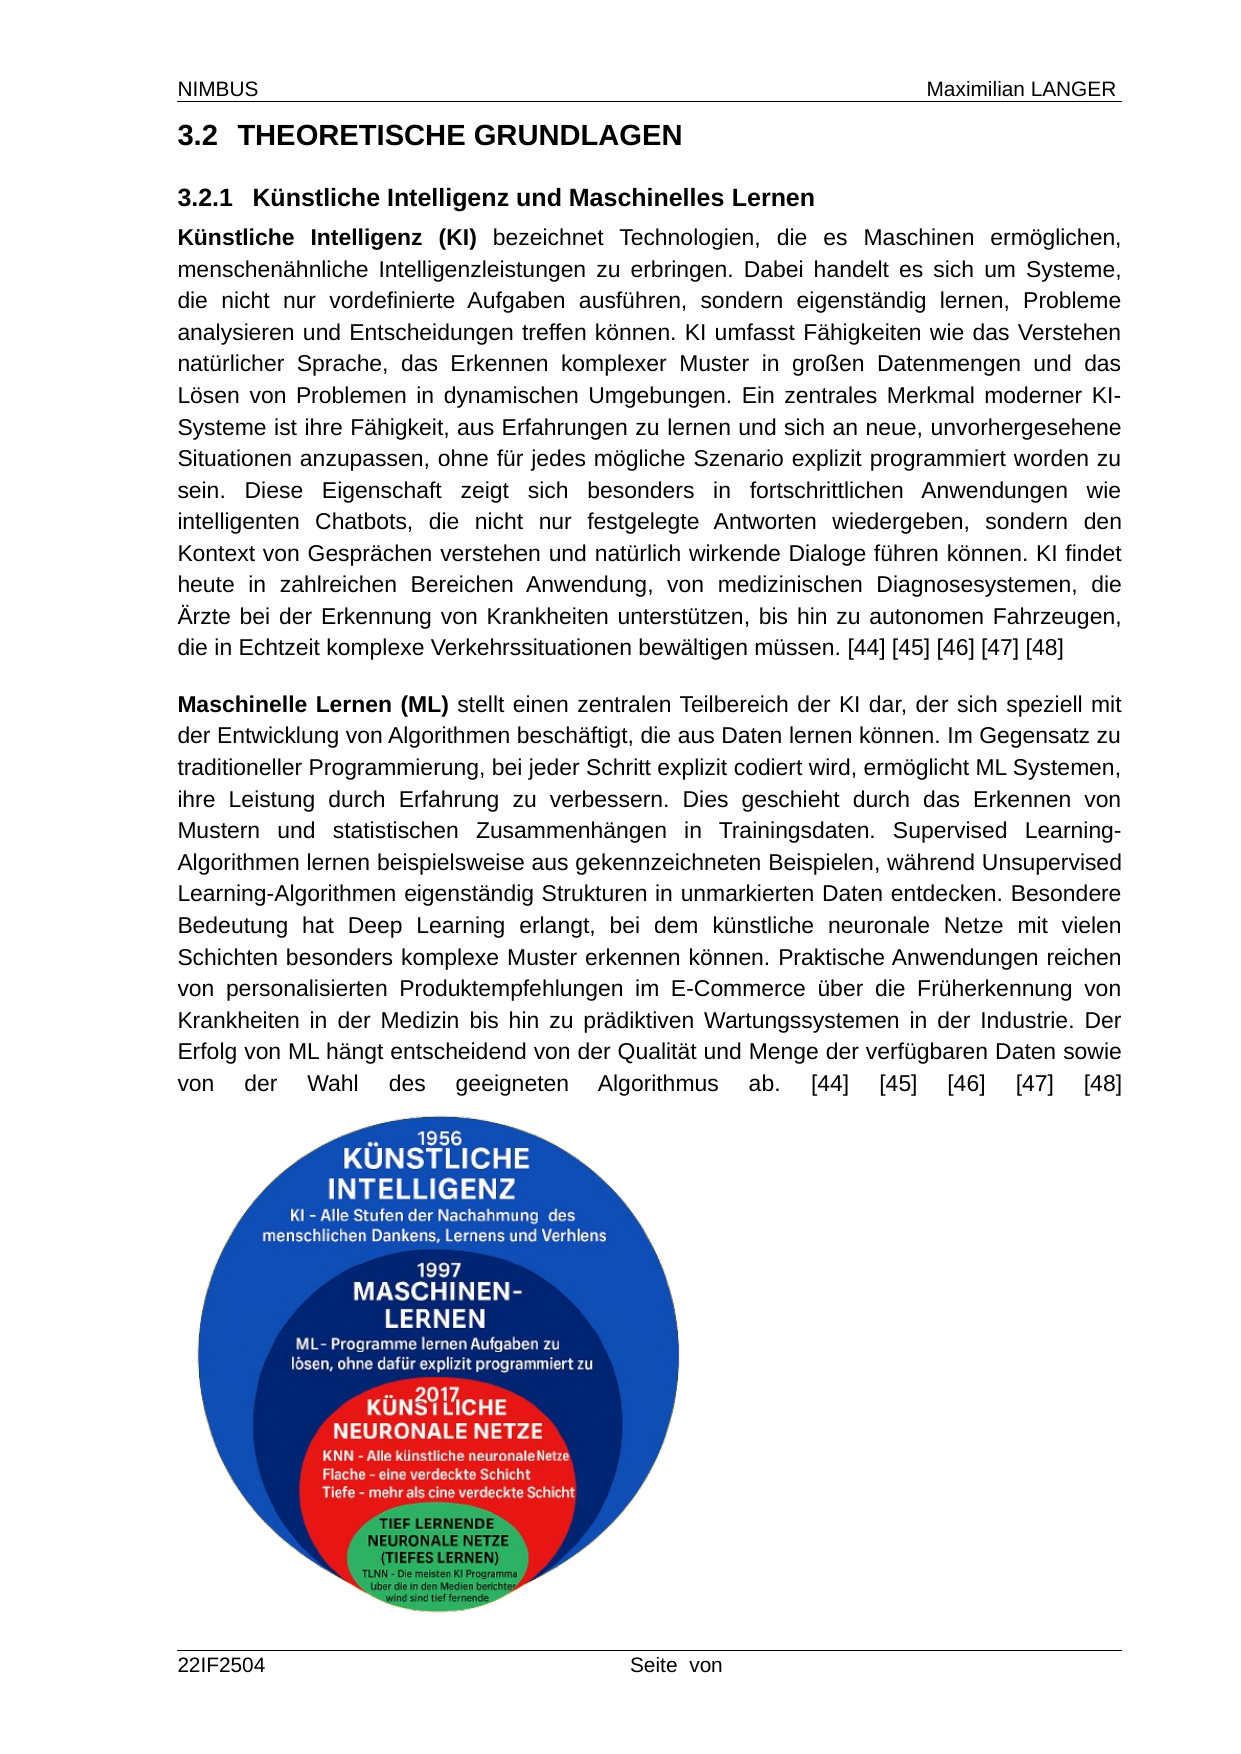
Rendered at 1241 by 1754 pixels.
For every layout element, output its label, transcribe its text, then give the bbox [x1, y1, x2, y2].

subtitle Theoretische Grundlagen [177, 118, 1122, 152]
text Künstliche Intelligenz (KI) bezeichnet Technologien, die es Maschinen ermöglichen, menschenähnliche Intelligenzleistungen zu erbringen. Dabei handelt es sich um Systeme, die nicht nur vordefinierte Aufgaben ausführen, sondern eigenständig lernen, Probleme analysieren und Entscheidungen treffen können. KI umfasst Fähigkeiten wie das Verstehen natürlicher Sprache, das Erkennen komplexer Muster in großen Datenmengen und das Lösen von Problemen in dynamischen Umgebungen. Ein zentrales Merkmal moderner KI-Systeme ist ihre Fähigkeit, aus Erfahrungen zu lernen und sich an neue, unvorhergesehene Situationen anzupassen, ohne für jedes mögliche Szenario explizit programmiert worden zu sein. Diese Eigenschaft zeigt sich besonders in fortschrittlichen Anwendungen wie intelligenten Chatbots, die nicht nur festgelegte Antworten wiedergeben, sondern den Kontext von Gesprächen verstehen und natürlich wirkende Dialoge führen können. KI findet heute in zahlreichen Bereichen Anwendung, von medizinischen Diagnosesystemen, die Ärzte bei der Erkennung von Krankheiten unterstützen, bis hin zu autonomen Fahrzeugen, die in Echtzeit komplexe Verkehrssituationen bewältigen müssen. [177, 224, 1122, 661]
picture [177, 1101, 699, 1624]
subtitle Künstliche Intelligenz und Maschinelles Lernen [177, 183, 1122, 212]
